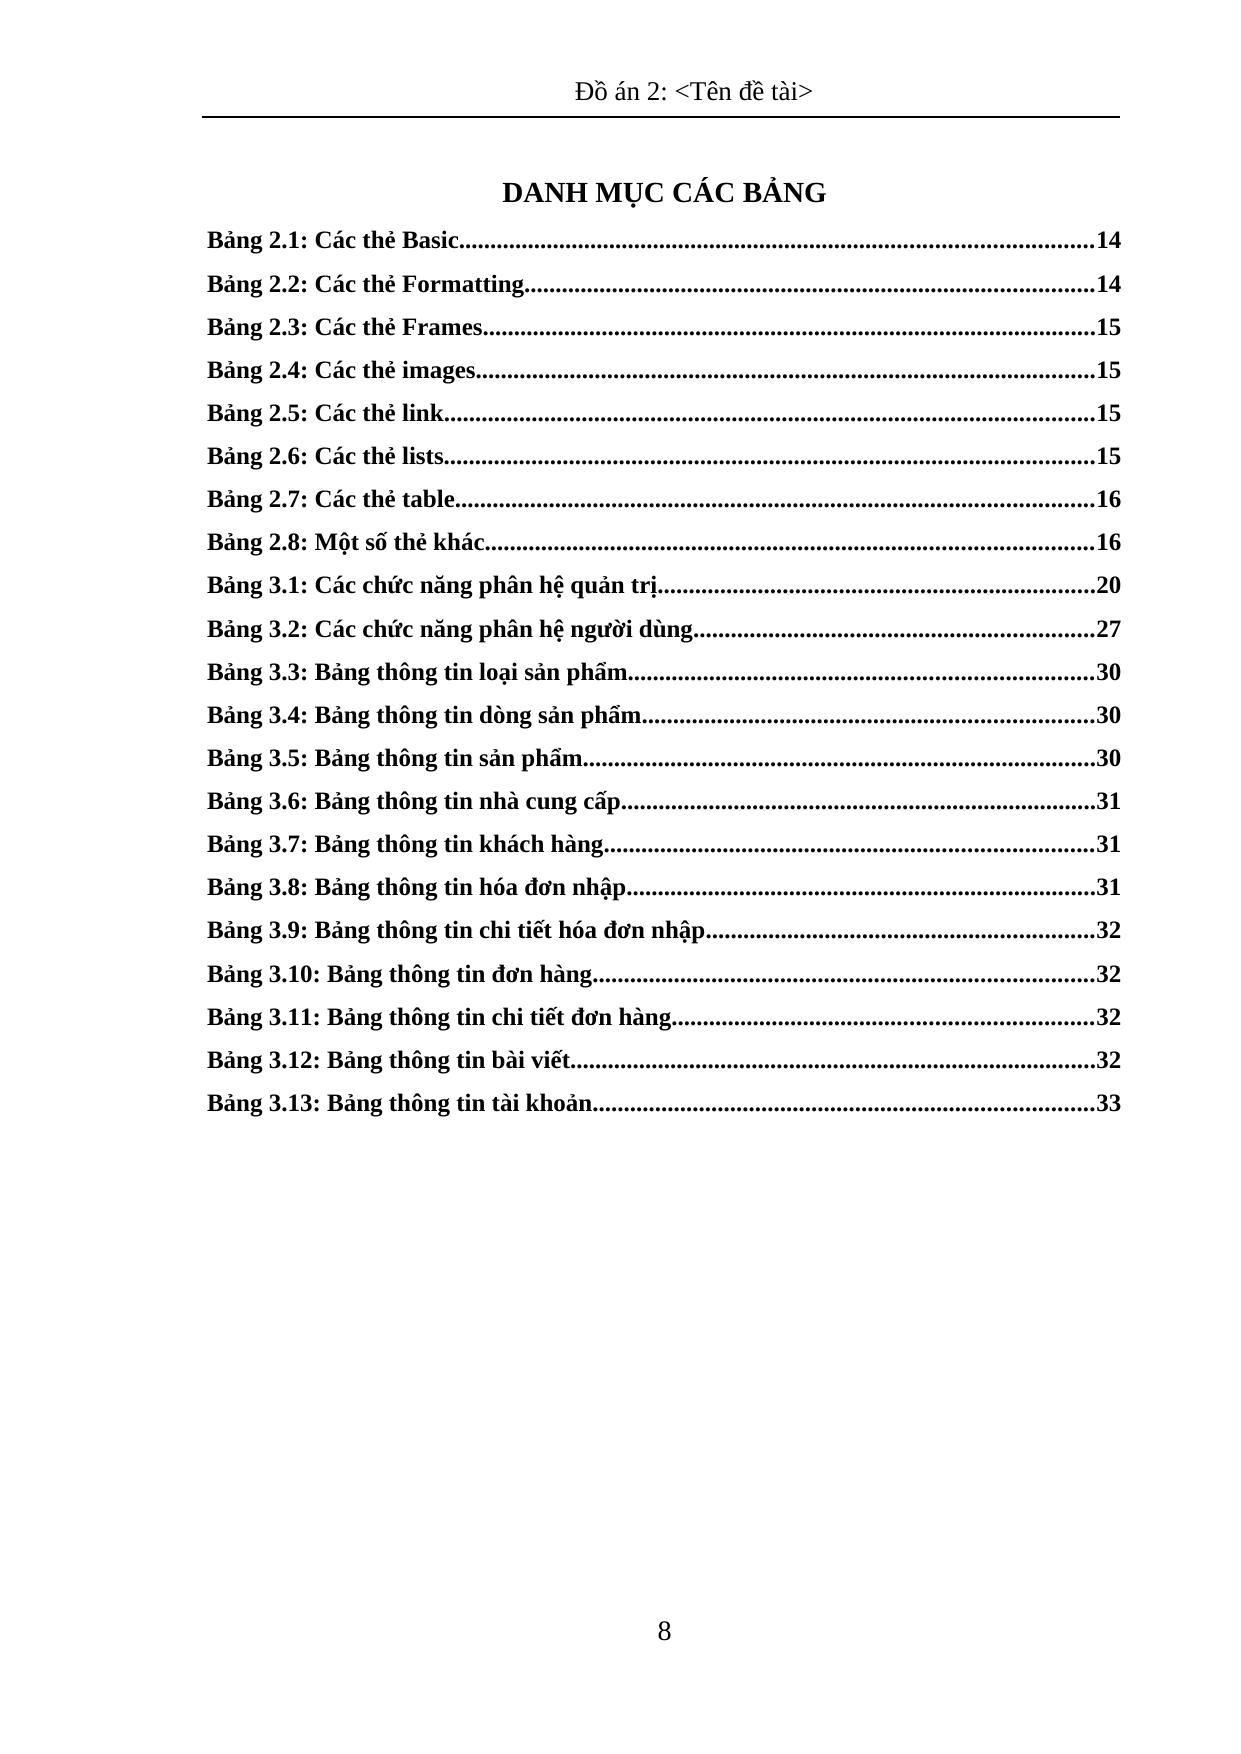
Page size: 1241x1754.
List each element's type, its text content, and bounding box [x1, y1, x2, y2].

text Bảng 3.9: Bảng thông tin chi tiết hóa đơn nhập 32 [207, 916, 1122, 944]
text Bảng 2.8: Một số thẻ khác 16 [207, 527, 1122, 556]
text Bảng 2.2: Các thẻ Formatting 14 [207, 269, 1122, 297]
text Bảng 3.2: Các chức năng phân hệ người dùng 27 [207, 614, 1122, 642]
text Bảng 3.10: Bảng thông tin đơn hàng 32 [207, 959, 1122, 987]
text Bảng 2.6: Các thẻ lists 15 [207, 441, 1122, 470]
text DANH MỤC CÁC BẢNG [207, 175, 1122, 209]
text Bảng 3.1: Các chức năng phân hệ quản trị 20 [207, 571, 1122, 599]
text Bảng 3.12: Bảng thông tin bài viết 32 [207, 1045, 1122, 1074]
text Bảng 2.3: Các thẻ Frames 15 [207, 312, 1122, 341]
text Bảng 3.11: Bảng thông tin chi tiết đơn hàng 32 [207, 1002, 1122, 1031]
text Bảng 2.1: Các thẻ Basic 14 [207, 226, 1122, 254]
text Bảng 3.5: Bảng thông tin sản phẩm 30 [207, 743, 1122, 772]
text Bảng 3.3: Bảng thông tin loại sản phẩm 30 [207, 657, 1122, 686]
text Bảng 3.7: Bảng thông tin khách hàng 31 [207, 829, 1122, 858]
text Bảng 3.6: Bảng thông tin nhà cung cấp 31 [207, 786, 1122, 815]
text Bảng 2.5: Các thẻ link 15 [207, 398, 1122, 427]
text Bảng 2.4: Các thẻ images 15 [207, 355, 1122, 384]
text Bảng 3.4: Bảng thông tin dòng sản phẩm 30 [207, 700, 1122, 729]
text Bảng 2.7: Các thẻ table 16 [207, 484, 1122, 513]
text Bảng 3.8: Bảng thông tin hóa đơn nhập 31 [207, 872, 1122, 901]
text Bảng 3.13: Bảng thông tin tài khoản 33 [207, 1088, 1122, 1117]
